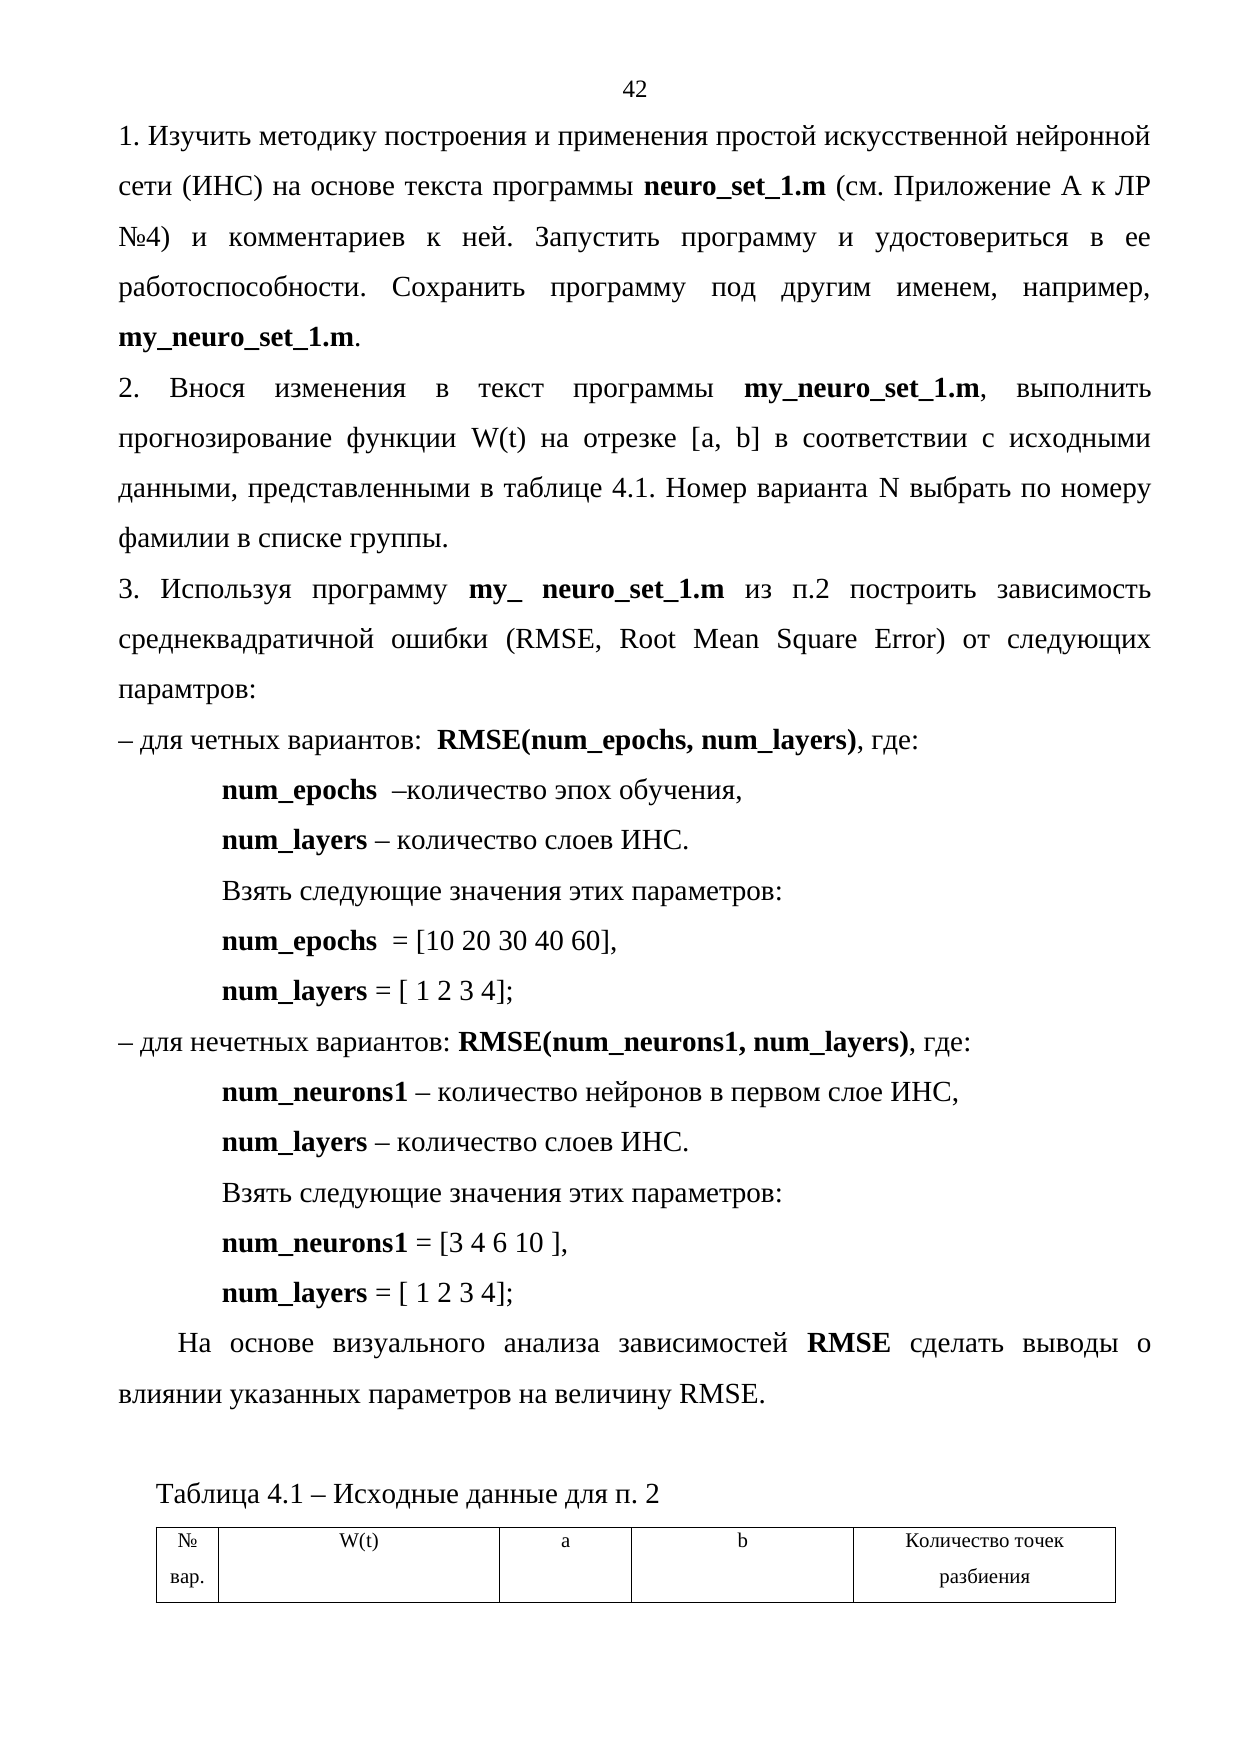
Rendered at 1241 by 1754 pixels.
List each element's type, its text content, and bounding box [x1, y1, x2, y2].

text – для четных вариантов: RMSE(num_epochs, num_layers), где: [118, 722, 1152, 755]
text Таблица 4.1 – Исходные данные для п. 2 [156, 1477, 1152, 1510]
table_header W(t) [219, 1528, 499, 1602]
text num_layers – количество слоев ИНС. [222, 1124, 1152, 1158]
text num_neurons1 – количество нейронов в первом слое ИНС, [222, 1074, 1152, 1108]
table_header a [500, 1528, 631, 1602]
text Взять следующие значения этих параметров: [222, 1175, 1152, 1208]
text num_epochs –количество эпох обучения, [222, 772, 1152, 806]
text На основе визуального анализа зависимостей RMSE сделать выводы о влиянии указанных параметров на величину RMSE. [118, 1326, 1152, 1409]
text num_layers – количество слоев ИНС. [222, 822, 1152, 856]
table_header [854, 1528, 1115, 1602]
table_header № вар. [157, 1528, 218, 1602]
text 3. Используя программу my_ neuro_set_1.m из п.2 построить зависимость среднеквадратичной ошибки (RMSE, Root Mean Square Error) от следующих парамтров: [118, 571, 1152, 705]
table_header b [632, 1528, 853, 1602]
text num_layers = [ 1 2 3 4]; [222, 1275, 1152, 1309]
text num_neurons1 = [3 4 6 10 ], [222, 1225, 1152, 1258]
text Взять следующие значения этих параметров: [222, 873, 1152, 906]
text 1. Изучить методику построения и применения простой искусственной нейронной сети (ИНС) на основе текста программы neuro_set_1.m (см. Приложение А к ЛР №4) и комментариев к ней. Запустить программу и удостовериться в ее работоспособности. Сохранить программу под другим именем, например, my_neuro_set_1.m. [118, 118, 1152, 353]
text 2. Внося изменения в текст программы my_neuro_set_1.m, выполнить прогнозирование функции W(t) на отрезке [a, b] в соответствии с исходными данными, представленными в таблице 4.1. Номер варианта N выбрать по номеру фамилии в списке группы. [118, 370, 1152, 554]
text num_layers = [ 1 2 3 4]; [222, 973, 1152, 1007]
text num_epochs = [10 20 30 40 60], [222, 923, 1152, 957]
text – для нечетных вариантов: RMSE(num_neurons1, num_layers), где: [118, 1024, 1152, 1057]
